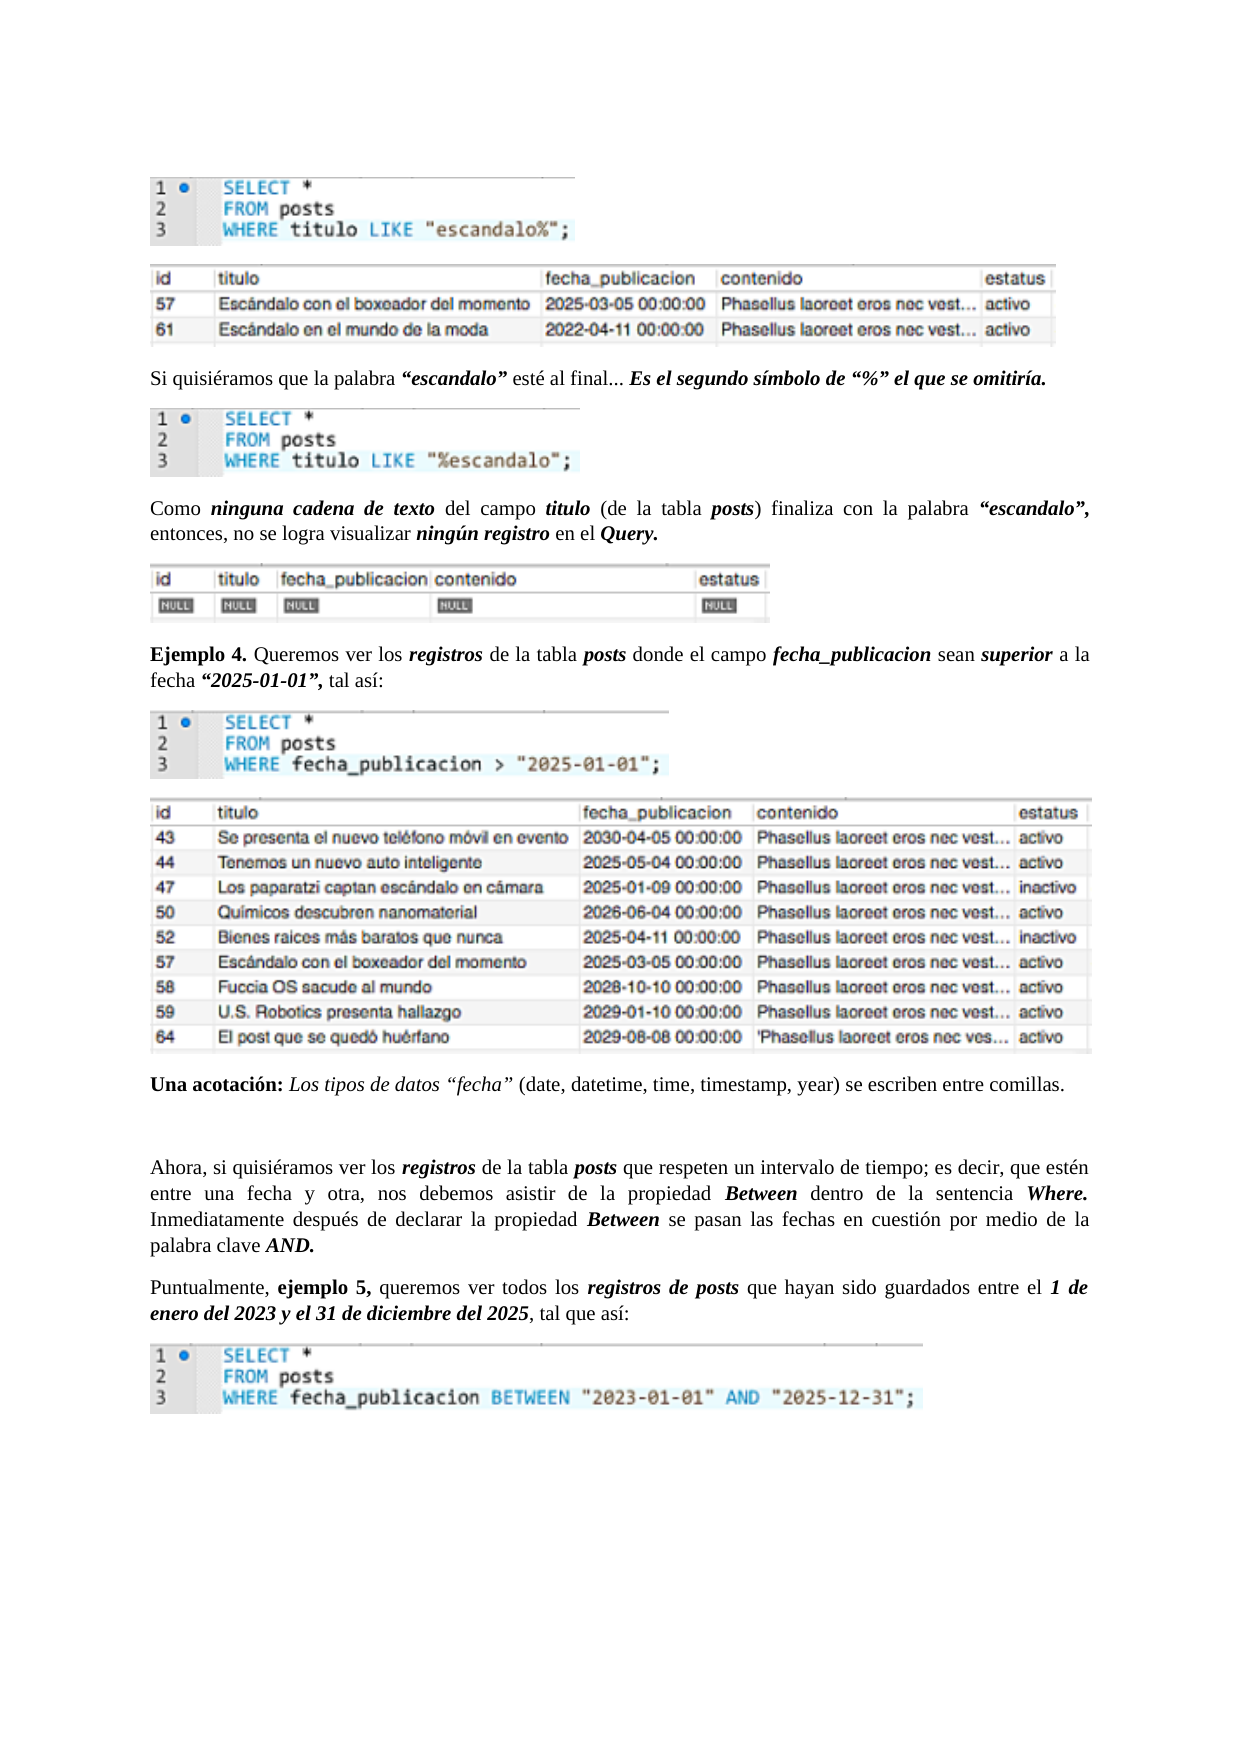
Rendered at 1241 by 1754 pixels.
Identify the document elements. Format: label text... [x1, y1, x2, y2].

text Ahora, si quisiéramos ver los registros de la tabla posts que respeten un intervalo de tiempo; es decir, que estén entre una fecha y otra, nos debemos asistir de la propiedad Between dentro de la sentencia Where. Inmediatamente después de declarar la propiedad Between se pasan las fechas en cuestión por medio de la palabra clave AND. [150, 1155, 1090, 1257]
picture [150, 710, 669, 779]
text Como ninguna cadena de texto del campo titulo (de la tabla posts) finaliza con la palabra “escandalo”, entonces, no se logra visualizar ningún registro en el Query. [150, 495, 1090, 545]
picture [150, 1343, 923, 1414]
picture [150, 797, 1092, 1054]
text Una acotación: Los tipos de datos “fecha” (date, datetime, time, timestamp, year) se escriben entre comillas. [150, 1072, 1090, 1096]
picture [150, 177, 575, 246]
picture [150, 408, 580, 477]
text Puntualmente, ejemplo 5, queremos ver todos los registros de posts que hayan sido guardados entre el 1 de enero del 2023 y el 31 de diciembre del 2025, tal que así: [150, 1275, 1090, 1325]
text Ejemplo 4. Queremos ver los registros de la tabla posts donde el campo fecha_publicacion sean superior a la fecha “2025-01-01”, tal así: [150, 642, 1090, 692]
picture [150, 563, 770, 623]
picture [150, 264, 1056, 347]
text Si quisiéramos que la palabra “escandalo” esté al final... Es el segundo símbolo de “%” el que se omitiría. [150, 366, 1090, 390]
